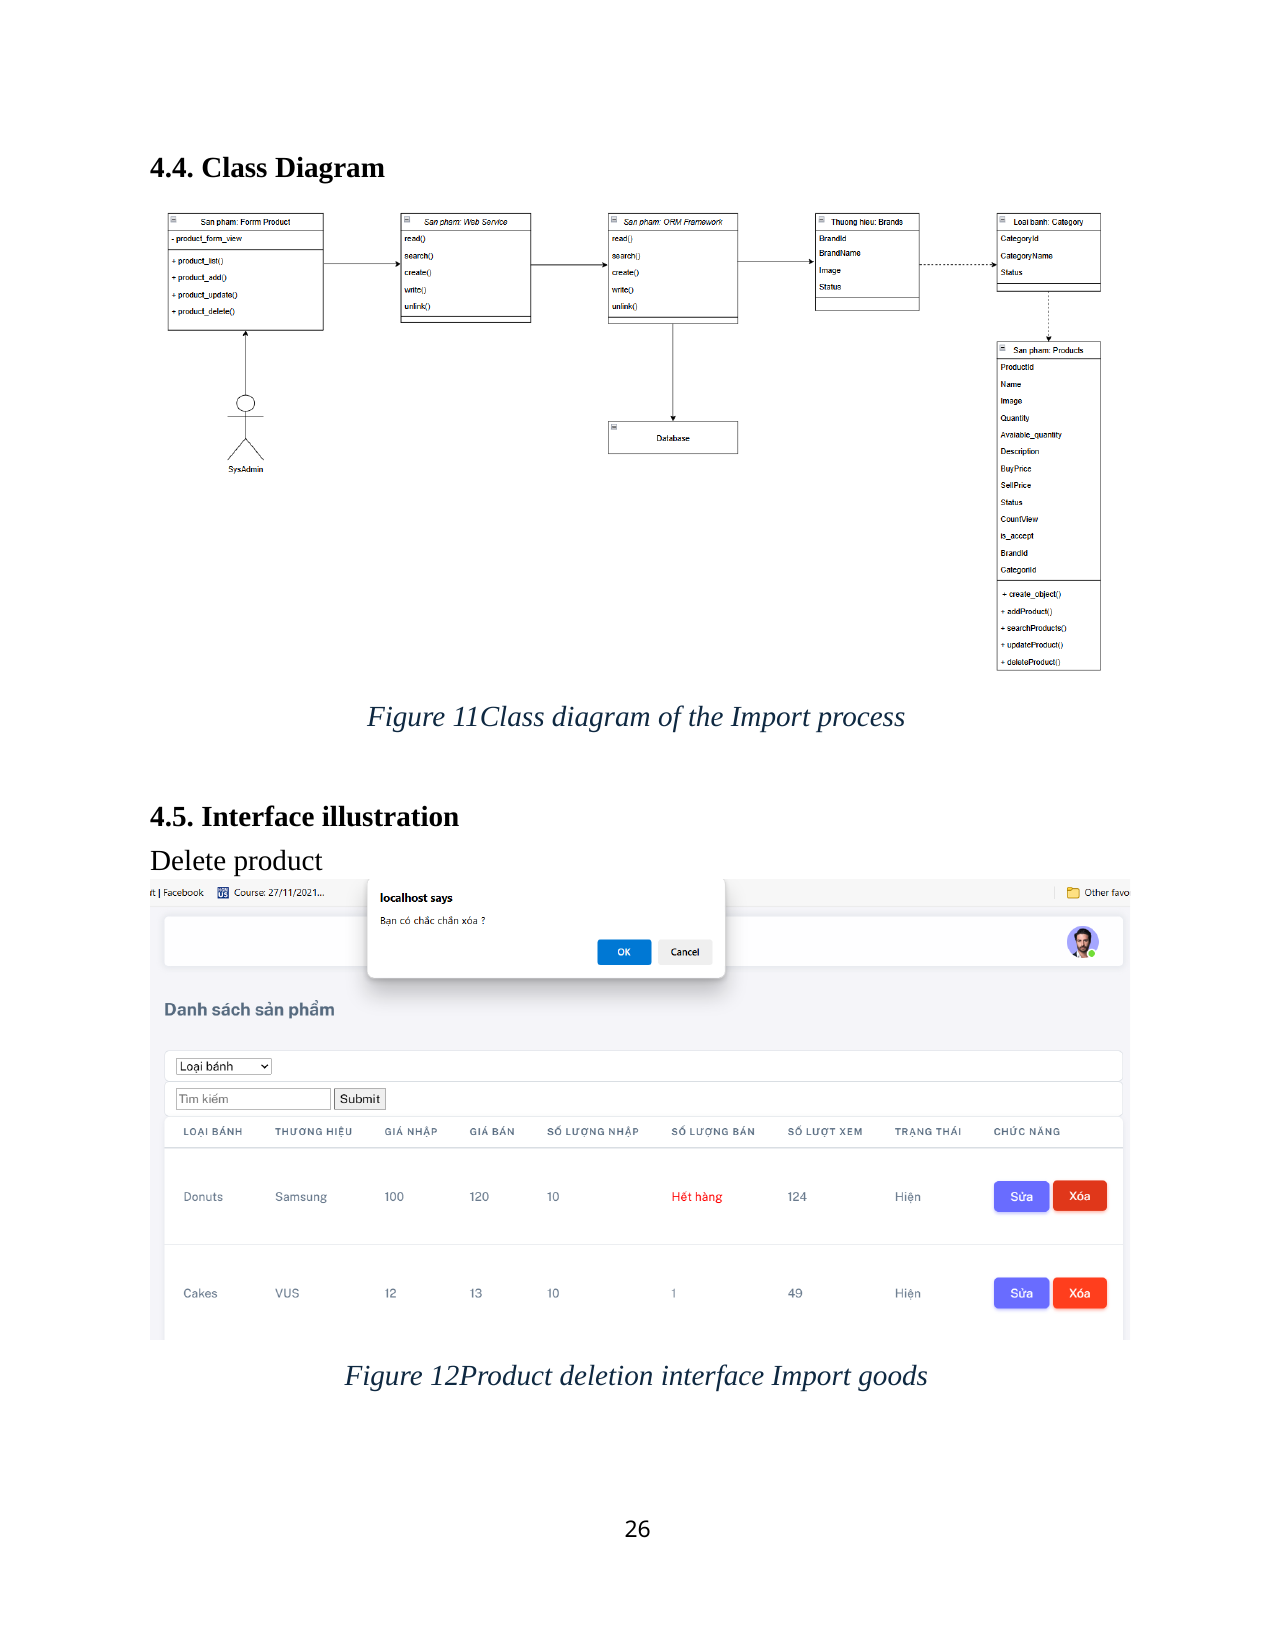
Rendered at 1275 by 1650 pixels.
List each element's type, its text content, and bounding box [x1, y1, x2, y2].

text Delete product [150, 843, 1125, 879]
subtitle 4.4. Class Diagram [150, 150, 1125, 183]
subtitle 4.5. Interface illustration [150, 799, 1125, 832]
text Figure 11. Class diagram of the Import process [150, 699, 1125, 733]
picture [150, 194, 1125, 681]
picture [150, 879, 1130, 1340]
text Figure 12. Product deletion interface Import goods [150, 1358, 1125, 1392]
